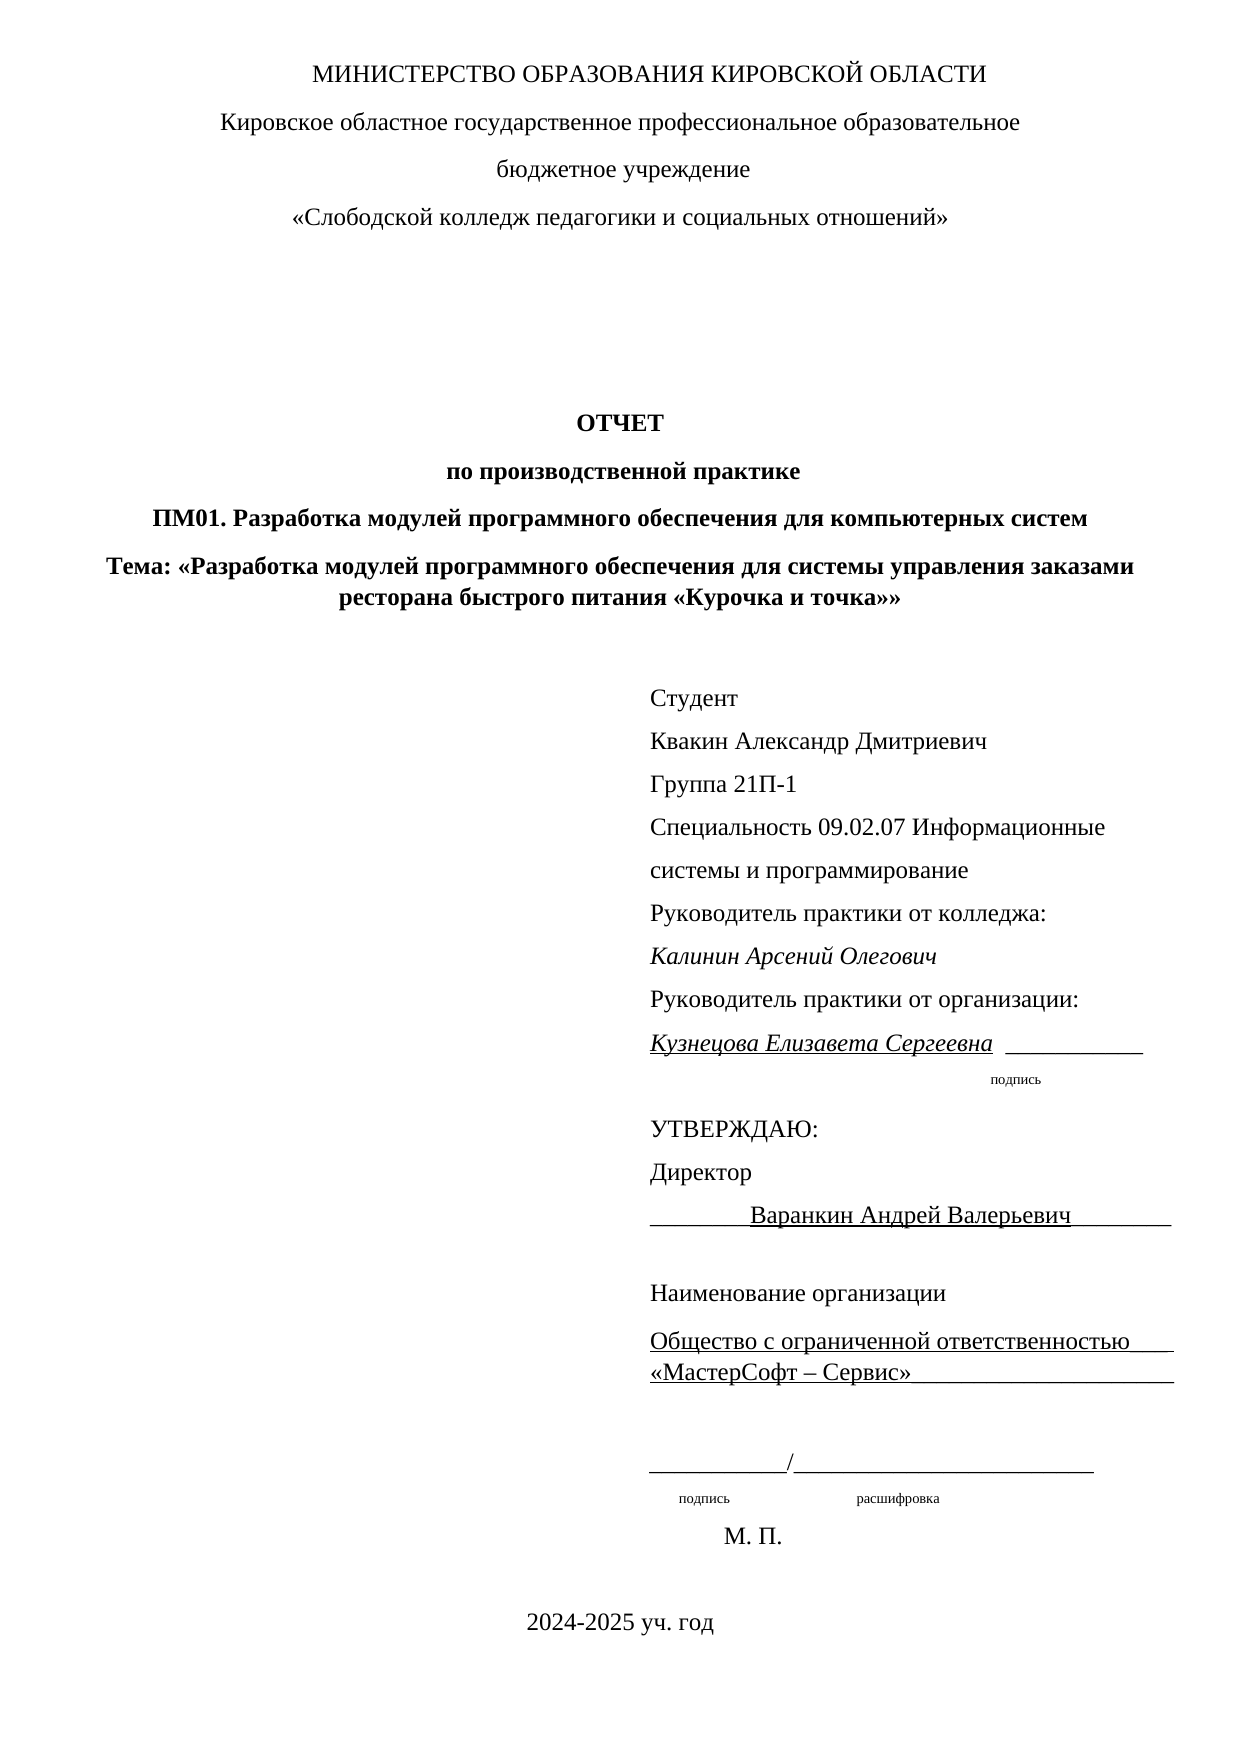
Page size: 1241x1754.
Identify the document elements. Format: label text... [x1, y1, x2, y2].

text МИНИСТЕРСТВО ОБРАЗОВАНИЯ КИРОВСКОЙ ОБЛАСТИ [59, 59, 1181, 88]
text «Слободской колледж педагогики и социальных отношений» [59, 202, 1181, 231]
text ПМ01. Разработка модулей программного обеспечения для компьютерных систем [59, 503, 1181, 532]
text Общество с ограниченной ответственностью___ «МастерСофт – Cервис»_____________________ [650, 1326, 1181, 1386]
text Наименование организации [650, 1278, 1181, 1307]
text Специальность 09.02.07 Информационные системы и программирование [650, 812, 1181, 884]
text Руководитель практики от организации: [650, 984, 1181, 1013]
text Руководитель практики от колледжа: [650, 898, 1181, 927]
text Группа 21П-1 [650, 769, 1181, 798]
text ОТЧЕТ [59, 408, 1181, 437]
text Студент [650, 683, 1181, 711]
text Кировское областное государственное профессиональное образовательное [59, 107, 1181, 136]
text Кузнецова Елизавета Сергеевна ___________ [650, 1028, 1181, 1056]
text Тема: «Разработка модулей программного обеспечения для системы управления заказами ресторана быстрого питания «Курочка и точка»» [59, 551, 1181, 611]
text Квакин Александр Дмитриевич [650, 726, 1181, 754]
text 2024-2025 уч. год [59, 1607, 1181, 1636]
text ________Варанкин Андрей Валерьевич________ [650, 1200, 1181, 1259]
text УТВЕРЖДАЮ: [650, 1114, 1181, 1143]
text подпись [650, 1071, 1181, 1099]
text ___________/________________________ [635, 1404, 1181, 1476]
text подпись расшифровка [650, 1490, 1181, 1519]
text бюджетное учреждение [59, 154, 1181, 183]
text Калинин Арсений Олегович [650, 941, 1181, 970]
text по производственной практике [59, 456, 1181, 484]
text М. П. [650, 1521, 1181, 1550]
text Директор [650, 1157, 1181, 1186]
